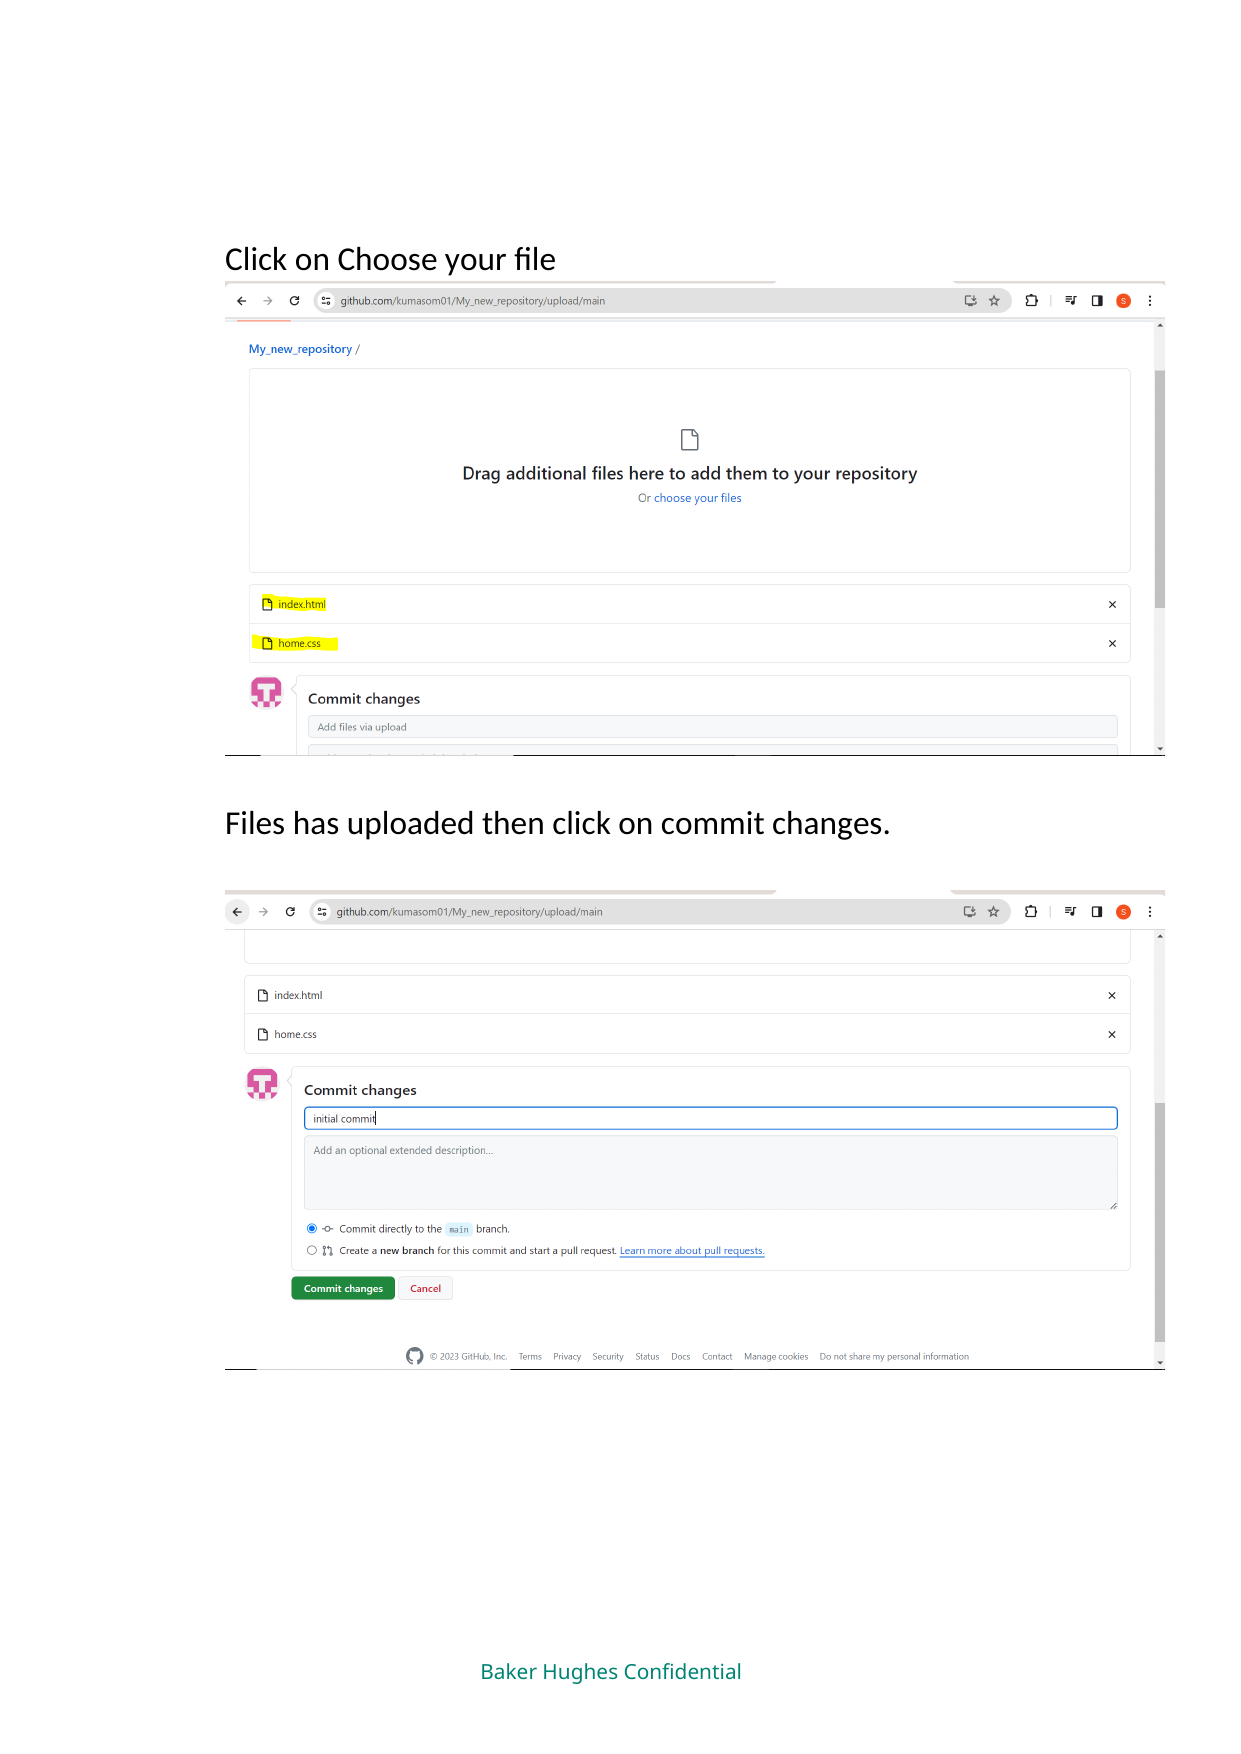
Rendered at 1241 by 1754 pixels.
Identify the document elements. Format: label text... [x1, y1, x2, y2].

list Click on Choose your file [225, 238, 1090, 279]
picture [225, 890, 1166, 1370]
picture [225, 281, 1166, 756]
list Files has uploaded then click on commit changes. [225, 802, 1090, 843]
